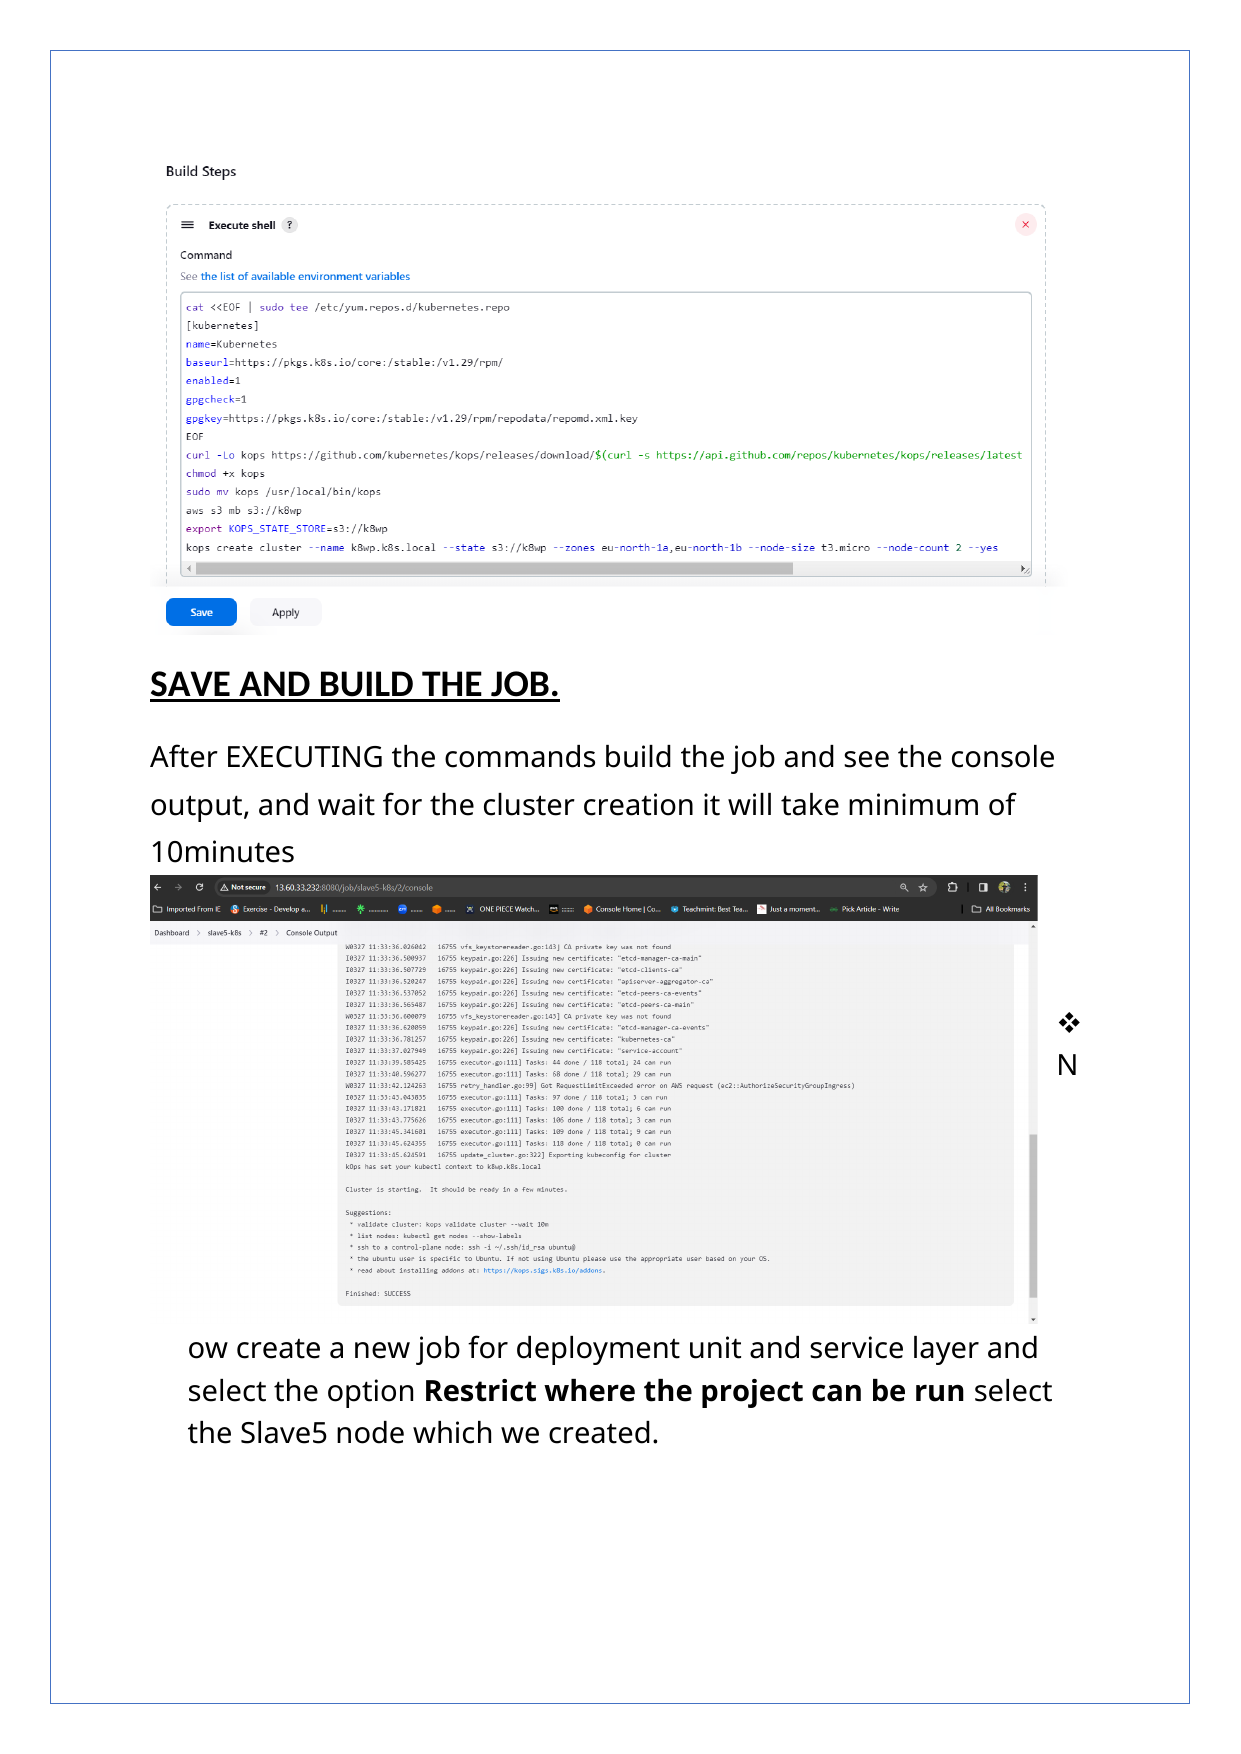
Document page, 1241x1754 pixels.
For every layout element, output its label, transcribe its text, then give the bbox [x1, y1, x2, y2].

text save and build the job. [150, 660, 1090, 706]
list Now create a new job for deployment unit and service layer and select the option Restrict where the project can be run select the Slave5 node which we created. [150, 1002, 1090, 1452]
picture [150, 150, 1091, 635]
text After EXECUTING the commands build the job and see the console output, and wait for the cluster creation it will take minimum of 10minutes [150, 736, 1090, 871]
picture [150, 875, 1038, 1324]
